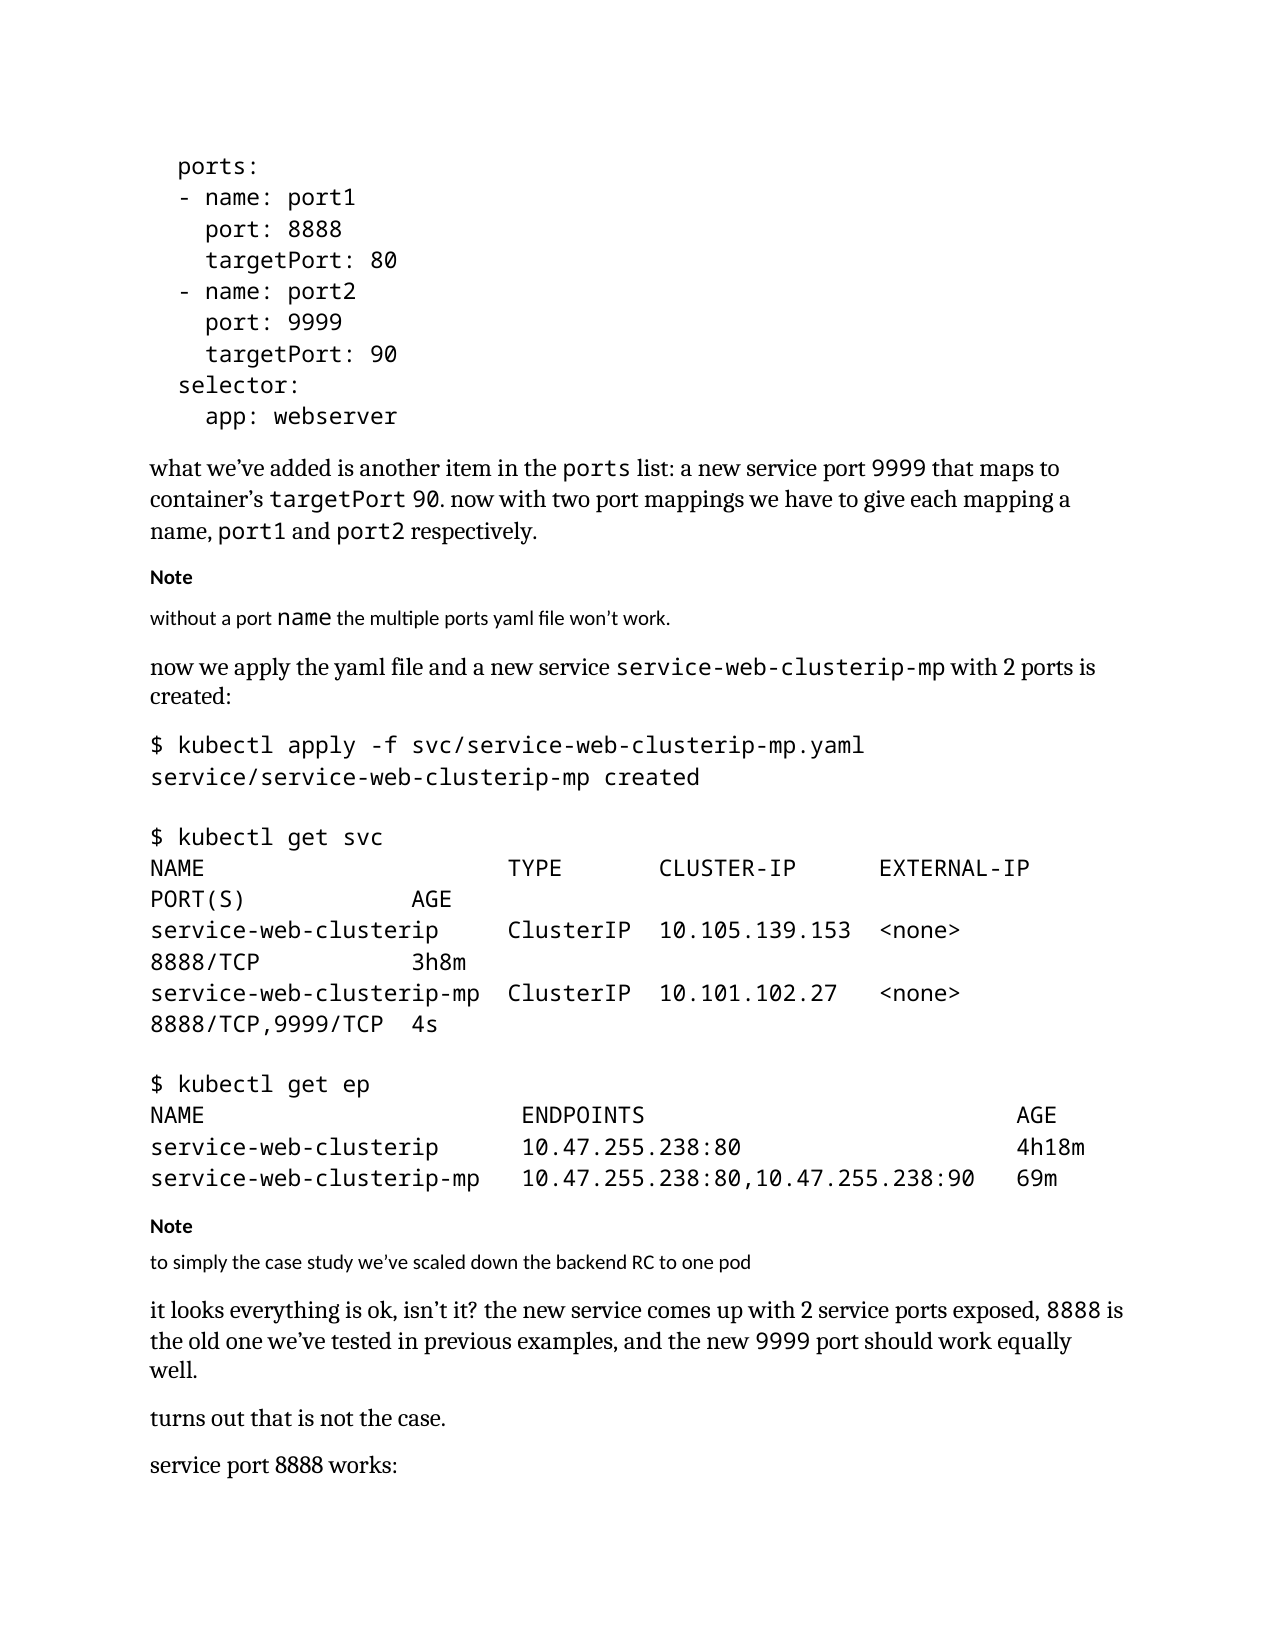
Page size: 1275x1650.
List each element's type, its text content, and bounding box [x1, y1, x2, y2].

text without a port name the multiple ports yaml file won’t work. [150, 600, 1125, 632]
text $ kubectl apply -f svc/service-web-clusterip-mp.yaml service/service-web-clusterip-mp created $ kubectl get svc NAME TYPE CLUSTER-IP EXTERNAL-IP PORT(S) AGE service-web-clusterip ClusterIP 10.105.139.153 <none> 8888/TCP 3h8m service-web-clusterip-mp ClusterIP 10.101.102.27 <none> 8888/TCP,9999/TCP 4s $ kubectl get ep NAME ENDPOINTS AGE service-web-clusterip 10.47.255.238:80 4h18m service-web-clusterip-mp 10.47.255.238:80,10.47.255.238:90 69m [150, 729, 1125, 1193]
text to simply the case study we’ve scaled down the backend RC to one pod [150, 1249, 1125, 1275]
text turns out that is not the case. [150, 1404, 1125, 1432]
text service port 8888 works: [150, 1451, 1125, 1480]
text what we’ve added is another item in the ports list: a new service port 9999 that maps to container’s targetPort 90. now with two port mappings we have to give each mapping a name, port1 and port2 respectively. [150, 452, 1125, 546]
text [150, 150, 1125, 431]
text Note [150, 564, 1125, 590]
text it looks everything is ok, isn’t it? the new service comes up with 2 service ports exposed, 8888 is the old one we’ve tested in previous examples, and the new 9999 port should work equally well. [150, 1294, 1125, 1385]
text Note [150, 1214, 1125, 1239]
text now we apply the yaml file and a new service service-web-clusterip-mp with 2 ports is created: [150, 650, 1125, 710]
